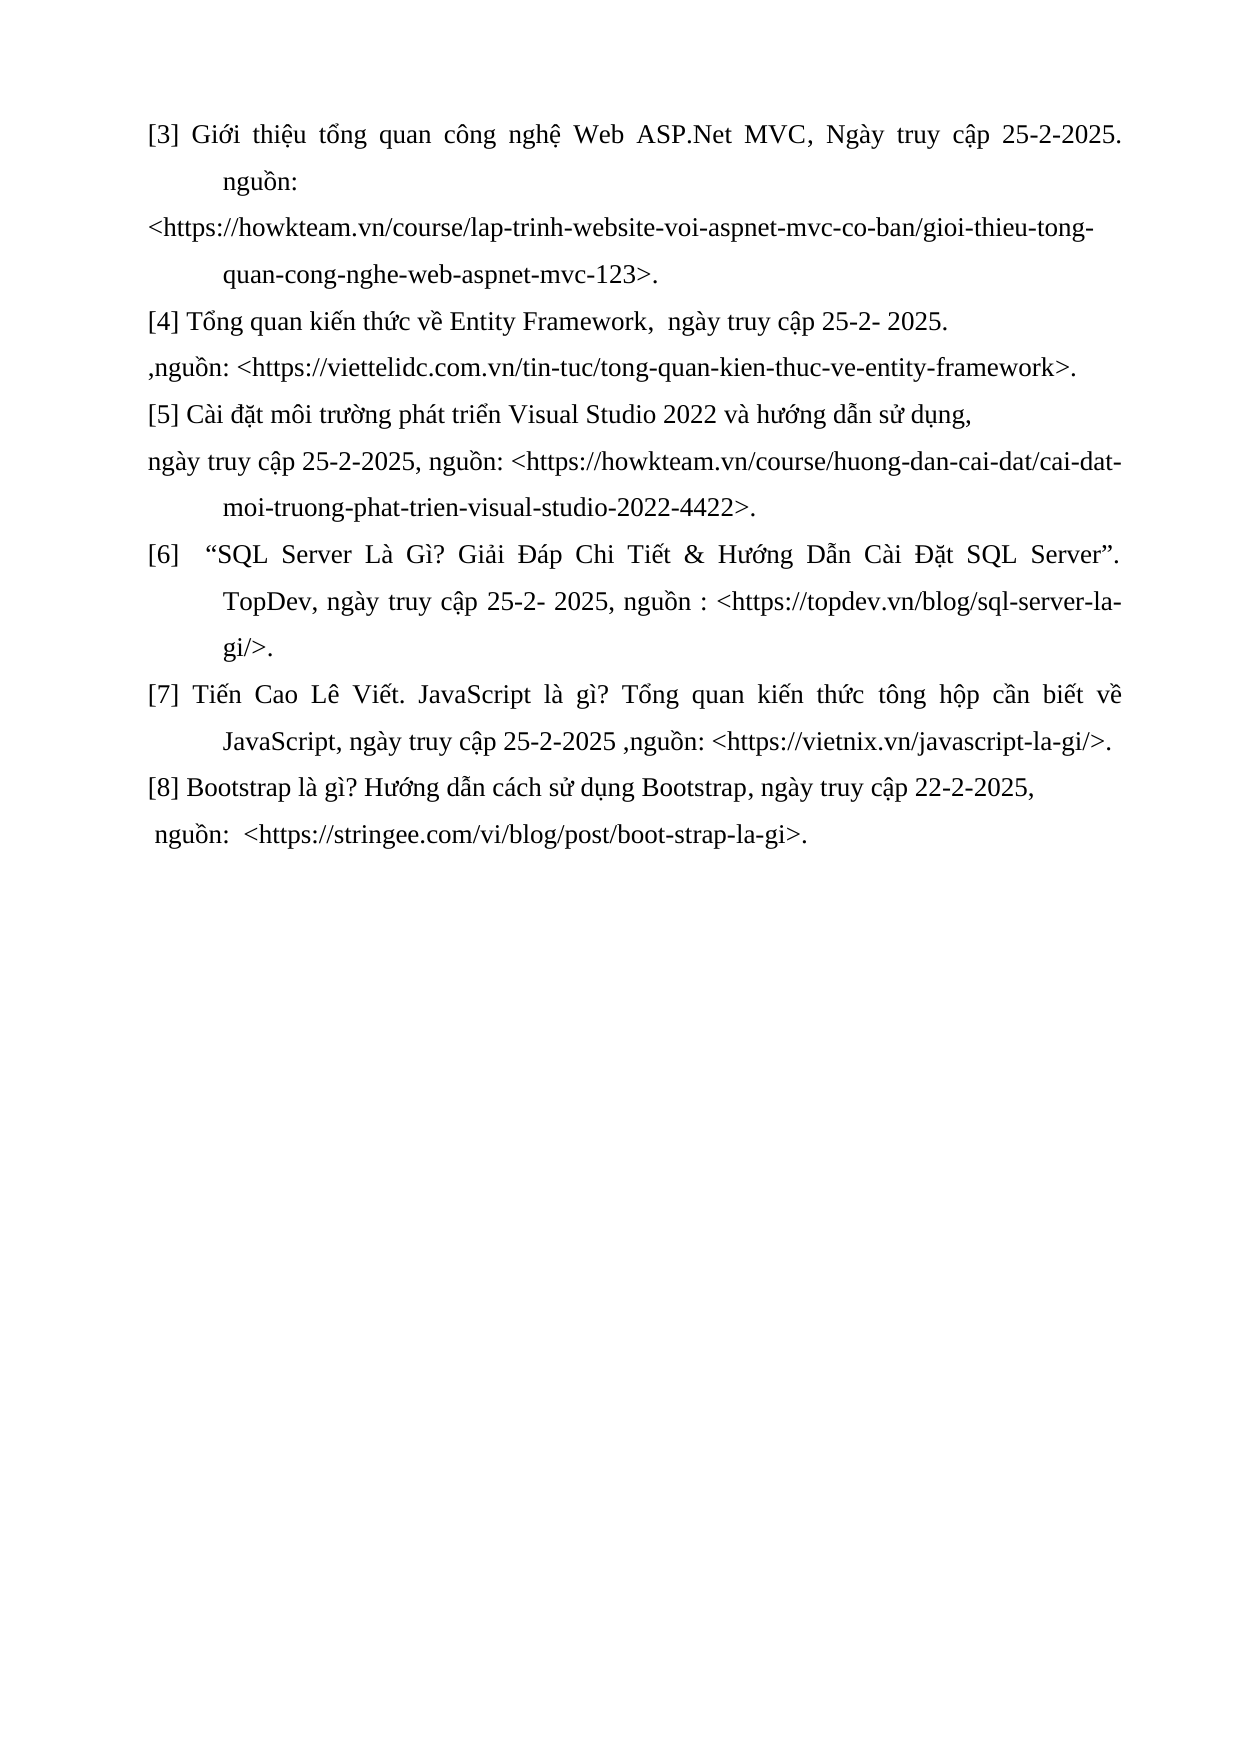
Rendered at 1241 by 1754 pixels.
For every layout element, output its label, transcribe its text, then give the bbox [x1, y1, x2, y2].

text ,nguồn: <https://viettelidc.com.vn/tin-tuc/tong-quan-kien-thuc-ve-entity-framework>. [148, 351, 1122, 383]
text ngày truy cập 25-2-2025, nguồn: <https://howkteam.vn/course/huong-dan-cai-dat/cai-dat-moi-truong-phat-trien-visual-studio-2022-4422>. [148, 445, 1122, 523]
text [4] Tổng quan kiến thức về Entity Framework, ngày truy cập 25-2- 2025. [148, 305, 1122, 336]
text <https://howkteam.vn/course/lap-trinh-website-voi-aspnet-mvc-co-ban/gioi-thieu-tong-quan-cong-nghe-web-aspnet-mvc-123>. [148, 211, 1122, 289]
text [5] Cài đặt môi trường phát triển Visual Studio 2022 và hướng dẫn sử dụng, [148, 398, 1122, 429]
text [3] Giới thiệu tổng quan công nghệ Web ASP.Net MVC, Ngày truy cập 25-2-2025. nguồn: [148, 118, 1122, 196]
text [7] Tiến Cao Lê Viết. JavaScript là gì? Tổng quan kiến thức tông hộp cần biết về JavaScript, ngày truy cập 25-2-2025 ,nguồn: <https://vietnix.vn/javascript-la-gi/>. [148, 678, 1122, 756]
text [6] “SQL Server Là Gì? Giải Đáp Chi Tiết & Hướng Dẫn Cài Đặt SQL Server”. TopDev, ngày truy cập 25-2- 2025, nguồn : <https://topdev.vn/blog/sql-server-la-gi/>. [148, 538, 1122, 663]
text [8] Bootstrap là gì? Hướng dẫn cách sử dụng Bootstrap, ngày truy cập 22-2-2025, [148, 771, 1122, 803]
text nguồn: <https://stringee.com/vi/blog/post/boot-strap-la-gi>. [148, 818, 1122, 849]
